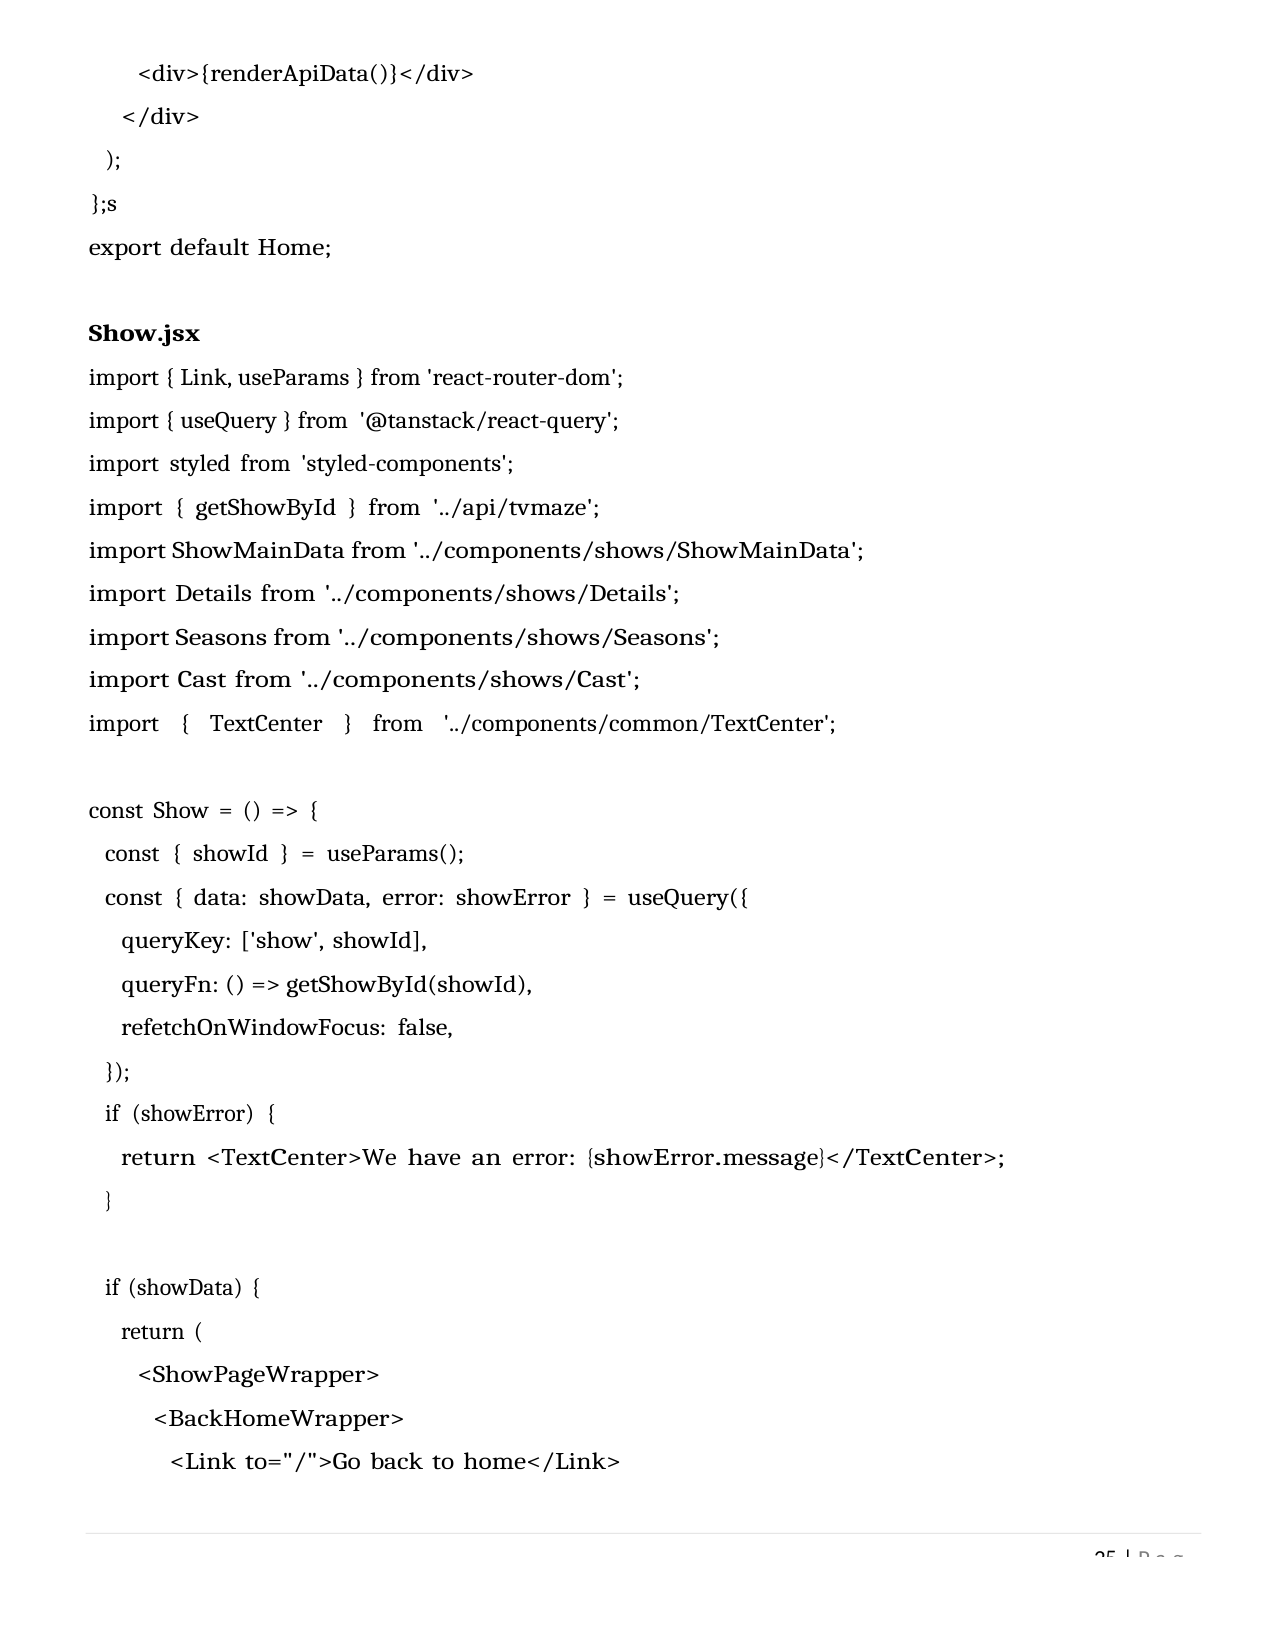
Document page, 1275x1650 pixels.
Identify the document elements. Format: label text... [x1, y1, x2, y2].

text import Seasons from '../components/shows/Seasons'; import Cast from '../components/shows/Cast'; [88, 623, 756, 694]
text import { Link, useParams } from 'react-router-dom'; import { useQuery } from '@tanstack/react-query'; import styled from 'styled-components'; [88, 364, 686, 477]
text <BackHomeWrapper> [153, 1404, 1242, 1432]
text if (showError) { [105, 1100, 1242, 1127]
text queryFn: () => getShowById(showId), refetchOnWindowFocus: false, [121, 970, 570, 1042]
text import ShowMainData from '../components/shows/ShowMainData'; import Details from '../components/shows/Details'; [88, 536, 922, 608]
text import { TextCenter } from '../components/common/TextCenter'; [88, 709, 1242, 737]
text return <TextCenter>We have an error: {showError.message}</TextCenter>; [121, 1143, 1242, 1171]
subtitle Show.jsx [88, 320, 1242, 348]
text const Show = () => { [88, 796, 1242, 824]
text import { getShowById } from '../api/tvmaze'; [88, 493, 1242, 521]
text };s [77, 189, 117, 217]
text const { showId } = useParams(); [105, 839, 1242, 867]
text if (showData) { return ( [105, 1274, 284, 1345]
text <Link to="/">Go back to home</Link> [169, 1448, 1242, 1476]
text </div> [123, 103, 1242, 130]
text ); [77, 146, 121, 173]
text }); [105, 1057, 1242, 1085]
text export default Home; [88, 233, 1242, 261]
text const { data: showData, error: showError } = useQuery({ queryKey: ['show', showId], [105, 883, 853, 954]
text <div>{renderApiData()}</div> [137, 60, 1242, 87]
text } [105, 1187, 1242, 1215]
text <ShowPageWrapper> [137, 1361, 1242, 1388]
